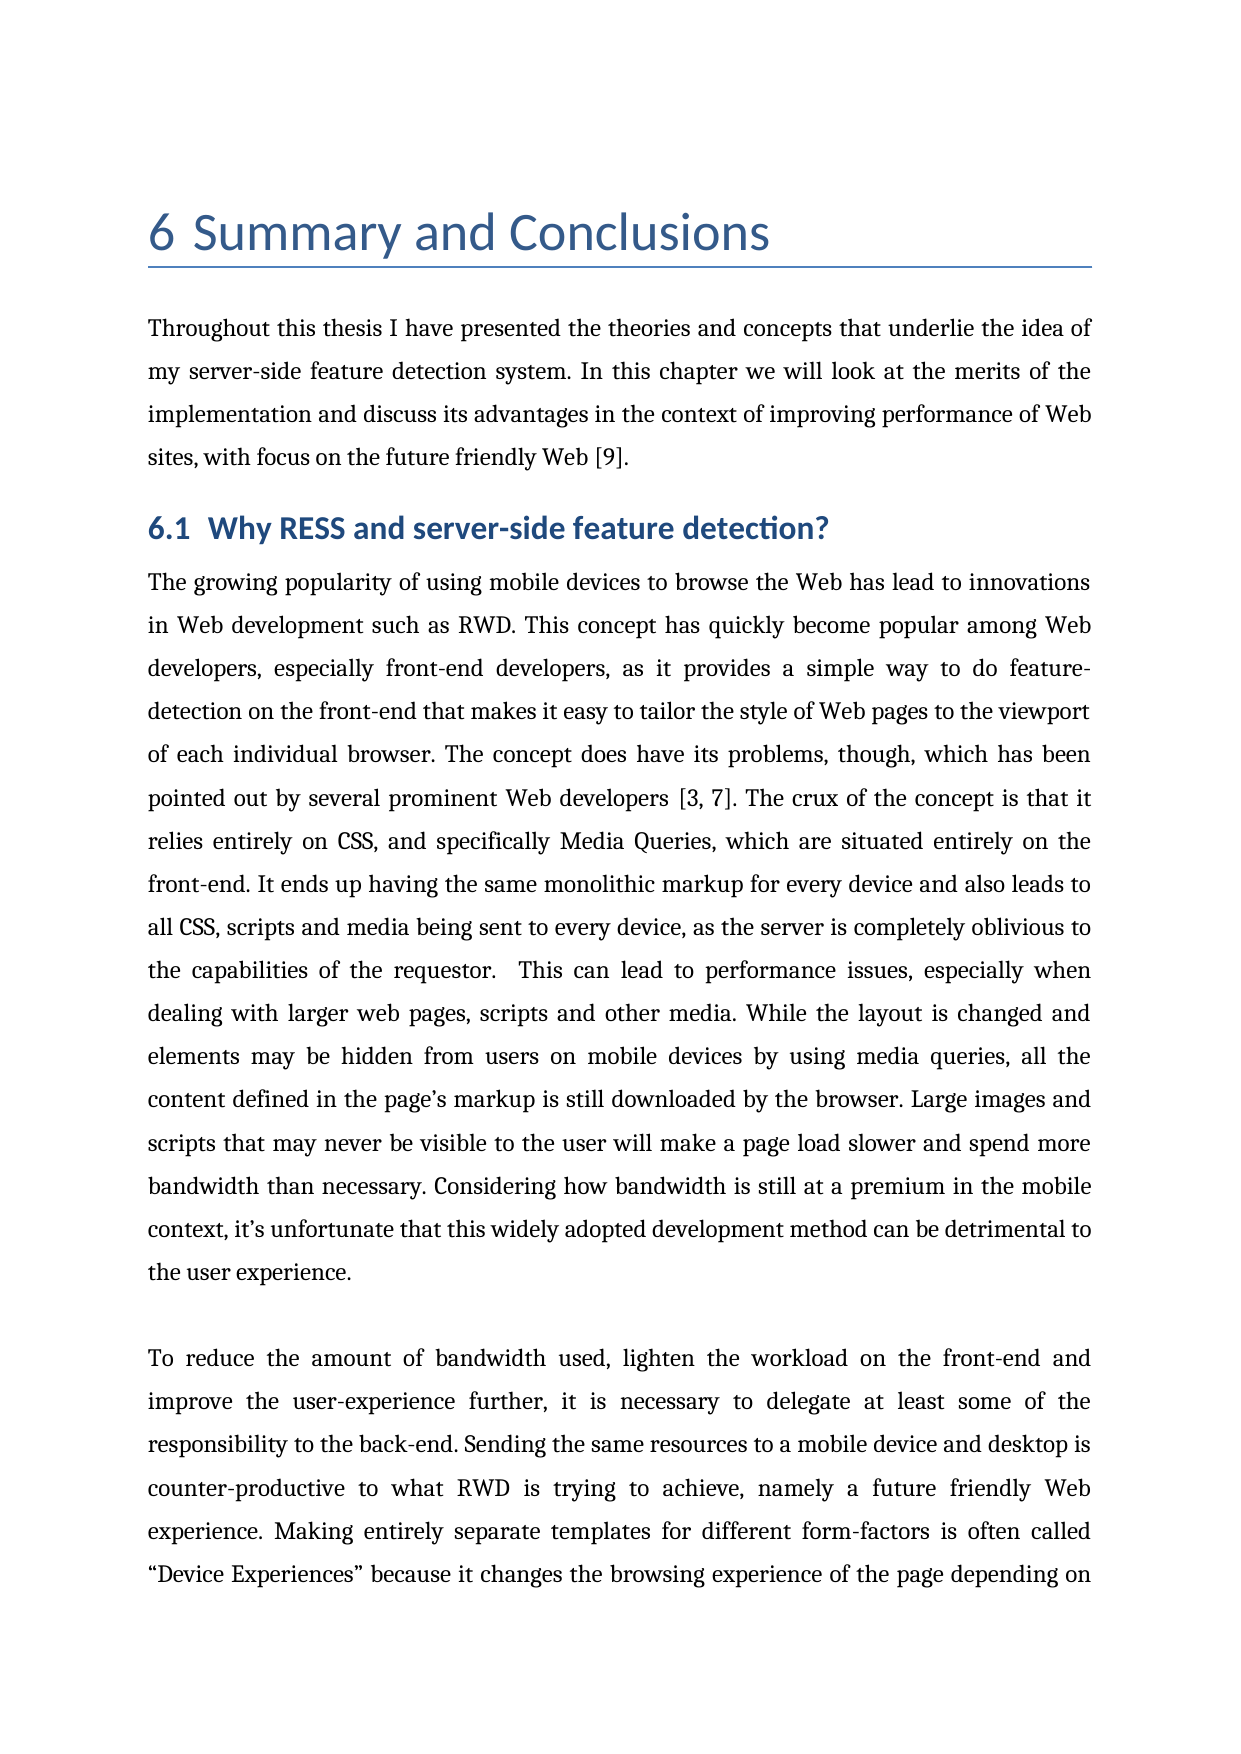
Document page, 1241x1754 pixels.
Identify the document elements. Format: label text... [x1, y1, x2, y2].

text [148, 1344, 1092, 1588]
subtitle Summary and Conclusions [148, 198, 1092, 266]
text The growing popularity of using mobile devices to browse the Web has lead to innovations in Web development such as RWD. This concept has quickly become popular among Web developers, especially front-end developers, as it provides a simple way to do feature-detection on the front-end that makes it easy to tailor the style of Web pages to the viewport of each individual browser. The concept does have its problems, though, which has been pointed out by several prominent Web developers [3, 7]. The crux of the concept is that it relies entirely on CSS, and specifically Media Queries, which are situated entirely on the front-end. It ends up having the same monolithic markup for every device and also leads to all CSS, scripts and media being sent to every device, as the server is completely oblivious to the capabilities of the requestor. This can lead to performance issues, especially when dealing with larger web pages, scripts and other media. While the layout is changed and elements may be hidden from users on mobile devices by using media queries, all the content defined in the page’s markup is still downloaded by the browser. Large images and scripts that may never be visible to the user will make a page load slower and spend more bandwidth than necessary. Considering how bandwidth is still at a premium in the mobile context, it’s unfortunate that this widely adopted development method can be detrimental to the user experience. [148, 568, 1092, 1287]
text Throughout this thesis I have presented the theories and concepts that underlie the idea of my server-side feature detection system. In this chapter we will look at the merits of the implementation and discuss its advantages in the context of improving performance of Web sites, with focus on the future friendly Web [9]. [148, 313, 1092, 472]
subtitle Why RESS and server-side feature detection? [148, 507, 1092, 548]
